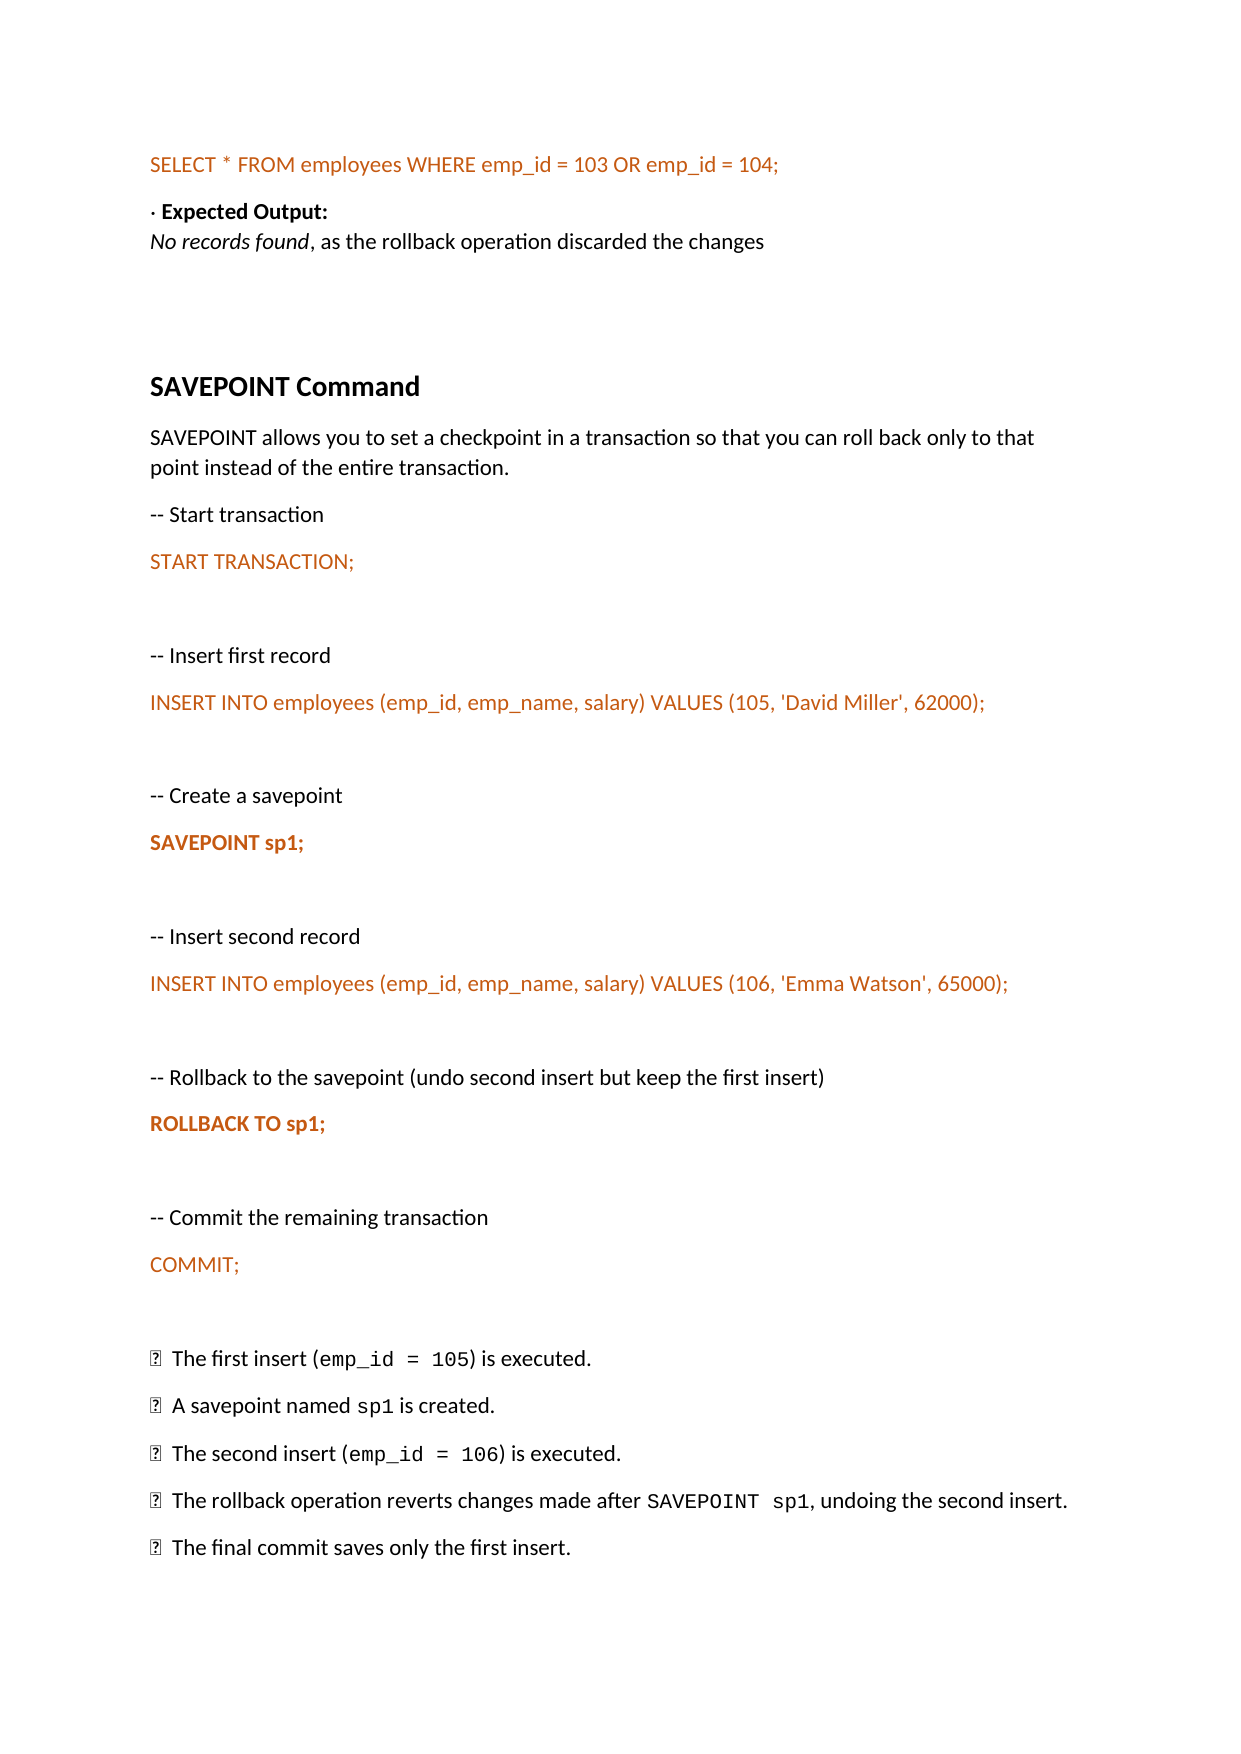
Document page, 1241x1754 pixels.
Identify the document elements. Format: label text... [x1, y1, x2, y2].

text -- Commit the remaining transaction [150, 1203, 1090, 1231]
text -- Insert first record [150, 641, 1090, 669]
text SAVEPOINT allows you to set a checkpoint in a transaction so that you can roll back only to that point instead of the entire transaction. [150, 423, 1090, 481]
text -- Start transaction [150, 500, 1090, 528]
text SAVEPOINT sp1; [150, 828, 1090, 856]
text START TRANSACTION; [150, 547, 1090, 575]
text  The rollback operation reverts changes made after SAVEPOINT sp1, undoing the second insert. [150, 1486, 1090, 1514]
text 🔹 Expected Output: No records found, as the rollback operation discarded the changes [150, 197, 1090, 255]
text  A savepoint named sp1 is created. [150, 1391, 1090, 1420]
text COMMIT; [150, 1250, 1090, 1278]
text -- Rollback to the savepoint (undo second insert but keep the first insert) [150, 1063, 1090, 1091]
text  The final commit saves only the first insert. [150, 1533, 1090, 1561]
text INSERT INTO employees (emp_id, emp_name, salary) VALUES (106, 'Emma Watson', 65000); [150, 969, 1090, 997]
text -- Insert second record [150, 922, 1090, 950]
text SAVEPOINT Command [150, 368, 1090, 403]
text  The second insert (emp_id = 106) is executed. [150, 1439, 1090, 1467]
text SELECT * FROM employees WHERE emp_id = 103 OR emp_id = 104; [150, 150, 1090, 178]
text -- Create a savepoint [150, 781, 1090, 809]
text ROLLBACK TO sp1; [150, 1109, 1090, 1137]
text  The first insert (emp_id = 105) is executed. [150, 1344, 1090, 1372]
text INSERT INTO employees (emp_id, emp_name, salary) VALUES (105, 'David Miller', 62000); [150, 688, 1090, 716]
